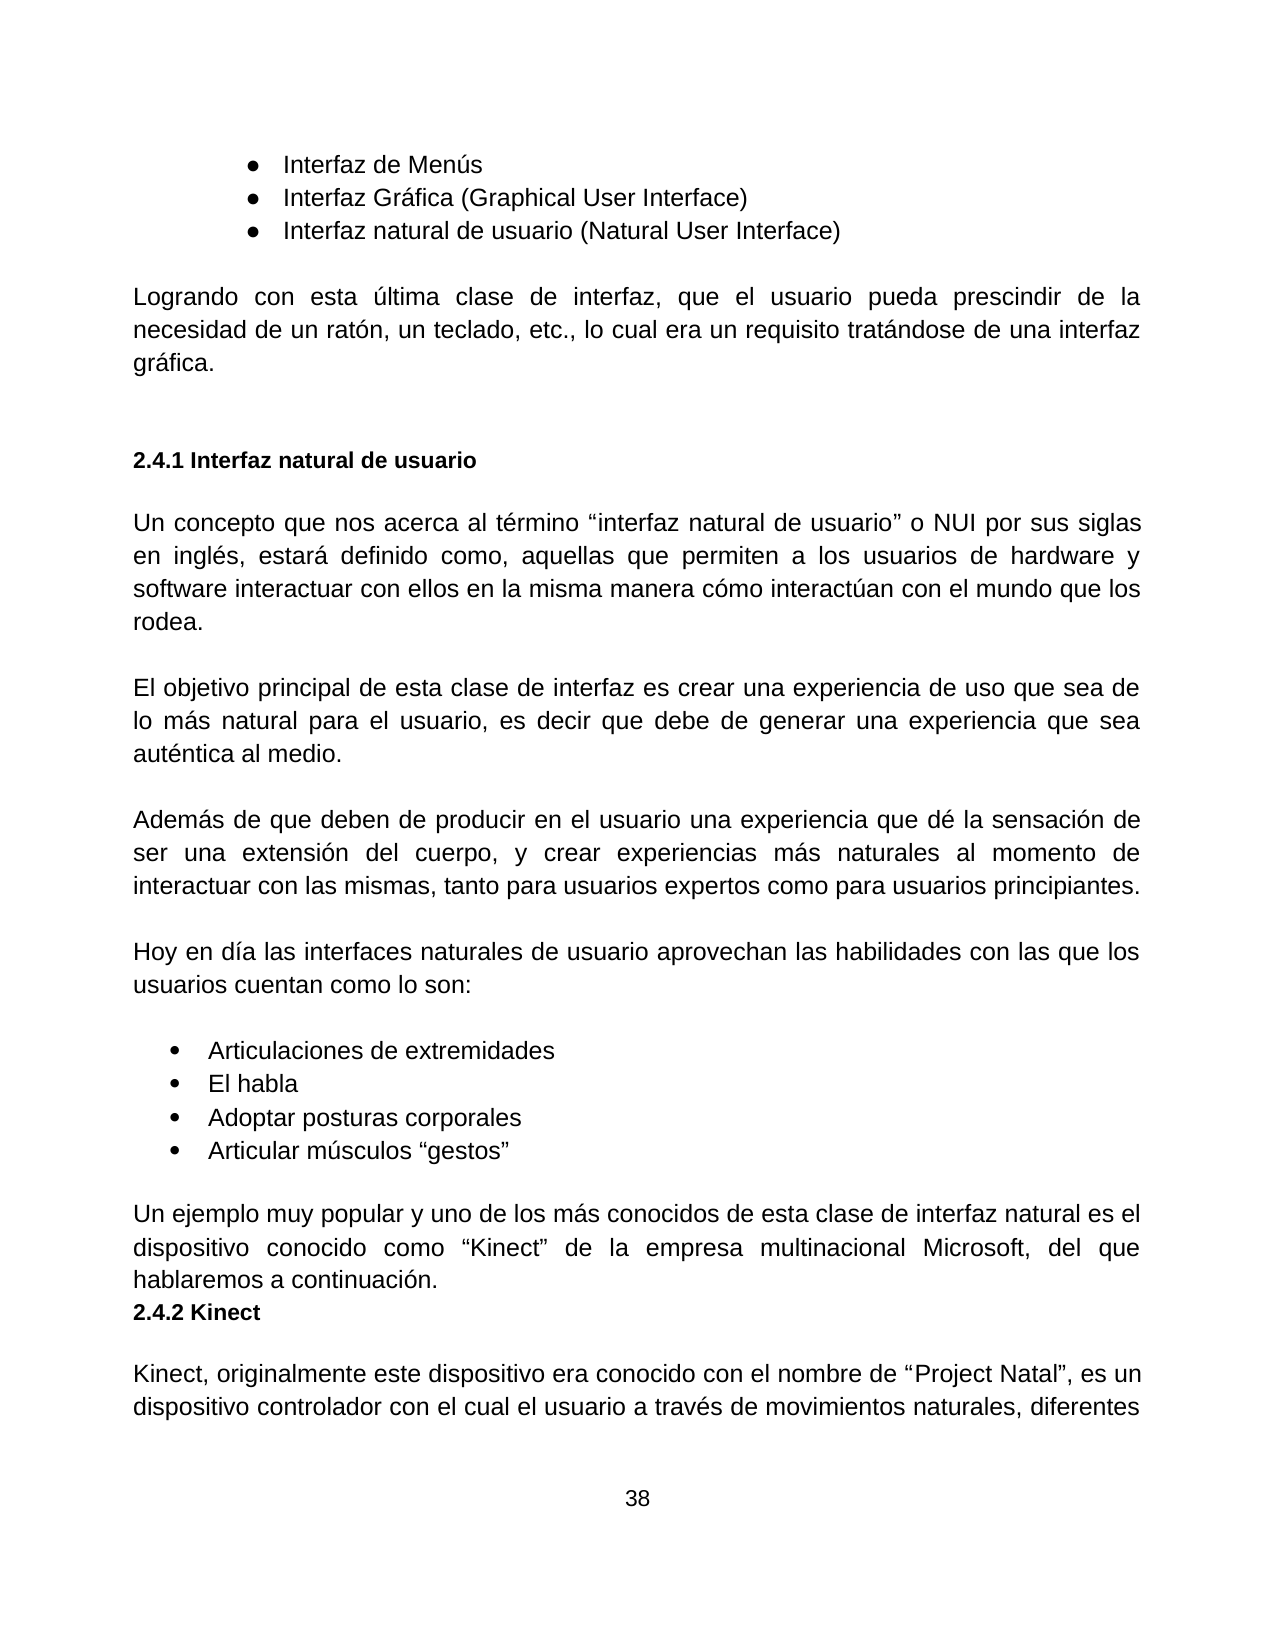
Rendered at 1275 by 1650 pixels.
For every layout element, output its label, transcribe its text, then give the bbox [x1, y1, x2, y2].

subtitle 2.4.2 Kinect [133, 1298, 1142, 1325]
list Interfaz natural de usuario (Natural User Interface) [245, 216, 1142, 245]
text Un ejemplo muy popular y uno de los más conocidos de esta clase de interfaz natural es el dispositivo conocido como “Kinect” de la empresa multinacional Microsoft, del que hablaremos a continuación. [133, 1199, 1142, 1294]
list Interfaz de Menús [245, 150, 1142, 179]
list Adoptar posturas corporales [170, 1103, 1142, 1131]
text Un concepto que nos acerca al término “interfaz natural de usuario” o NUI por sus siglas en inglés, estará definido como, aquellas que permiten a los usuarios de hardware y software interactuar con ellos en la misma manera cómo interactúan con el mundo que los rodea. [133, 508, 1142, 636]
text Hoy en día las interfaces naturales de usuario aprovechan las habilidades con las que los usuarios cuentan como lo son: [133, 937, 1142, 999]
list Interfaz Gráfica (Graphical User Interface) [245, 183, 1142, 212]
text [133, 1359, 1142, 1421]
text El objetivo principal de esta clase de interfaz es crear una experiencia de uso que sea de lo más natural para el usuario, es decir que debe de generar una experiencia que sea auténtica al medio. [133, 673, 1142, 768]
list El habla [170, 1069, 1142, 1098]
list Articular músculos “gestos” [170, 1136, 1142, 1164]
text Además de que deben de producir en el usuario una experiencia que dé la sensación de ser una extensión del cuerpo, y crear experiencias más naturales al momento de interactuar con las mismas, tanto para usuarios expertos como para usuarios principiantes. [133, 805, 1142, 900]
text Logrando con esta última clase de interfaz, que el usuario pueda prescindir de la necesidad de un ratón, un teclado, etc., lo cual era un requisito tratándose de una interfaz gráfica. [133, 282, 1142, 377]
list Articulaciones de extremidades [170, 1036, 1142, 1065]
subtitle 2.4.1 Interfaz natural de usuario [133, 447, 1142, 473]
